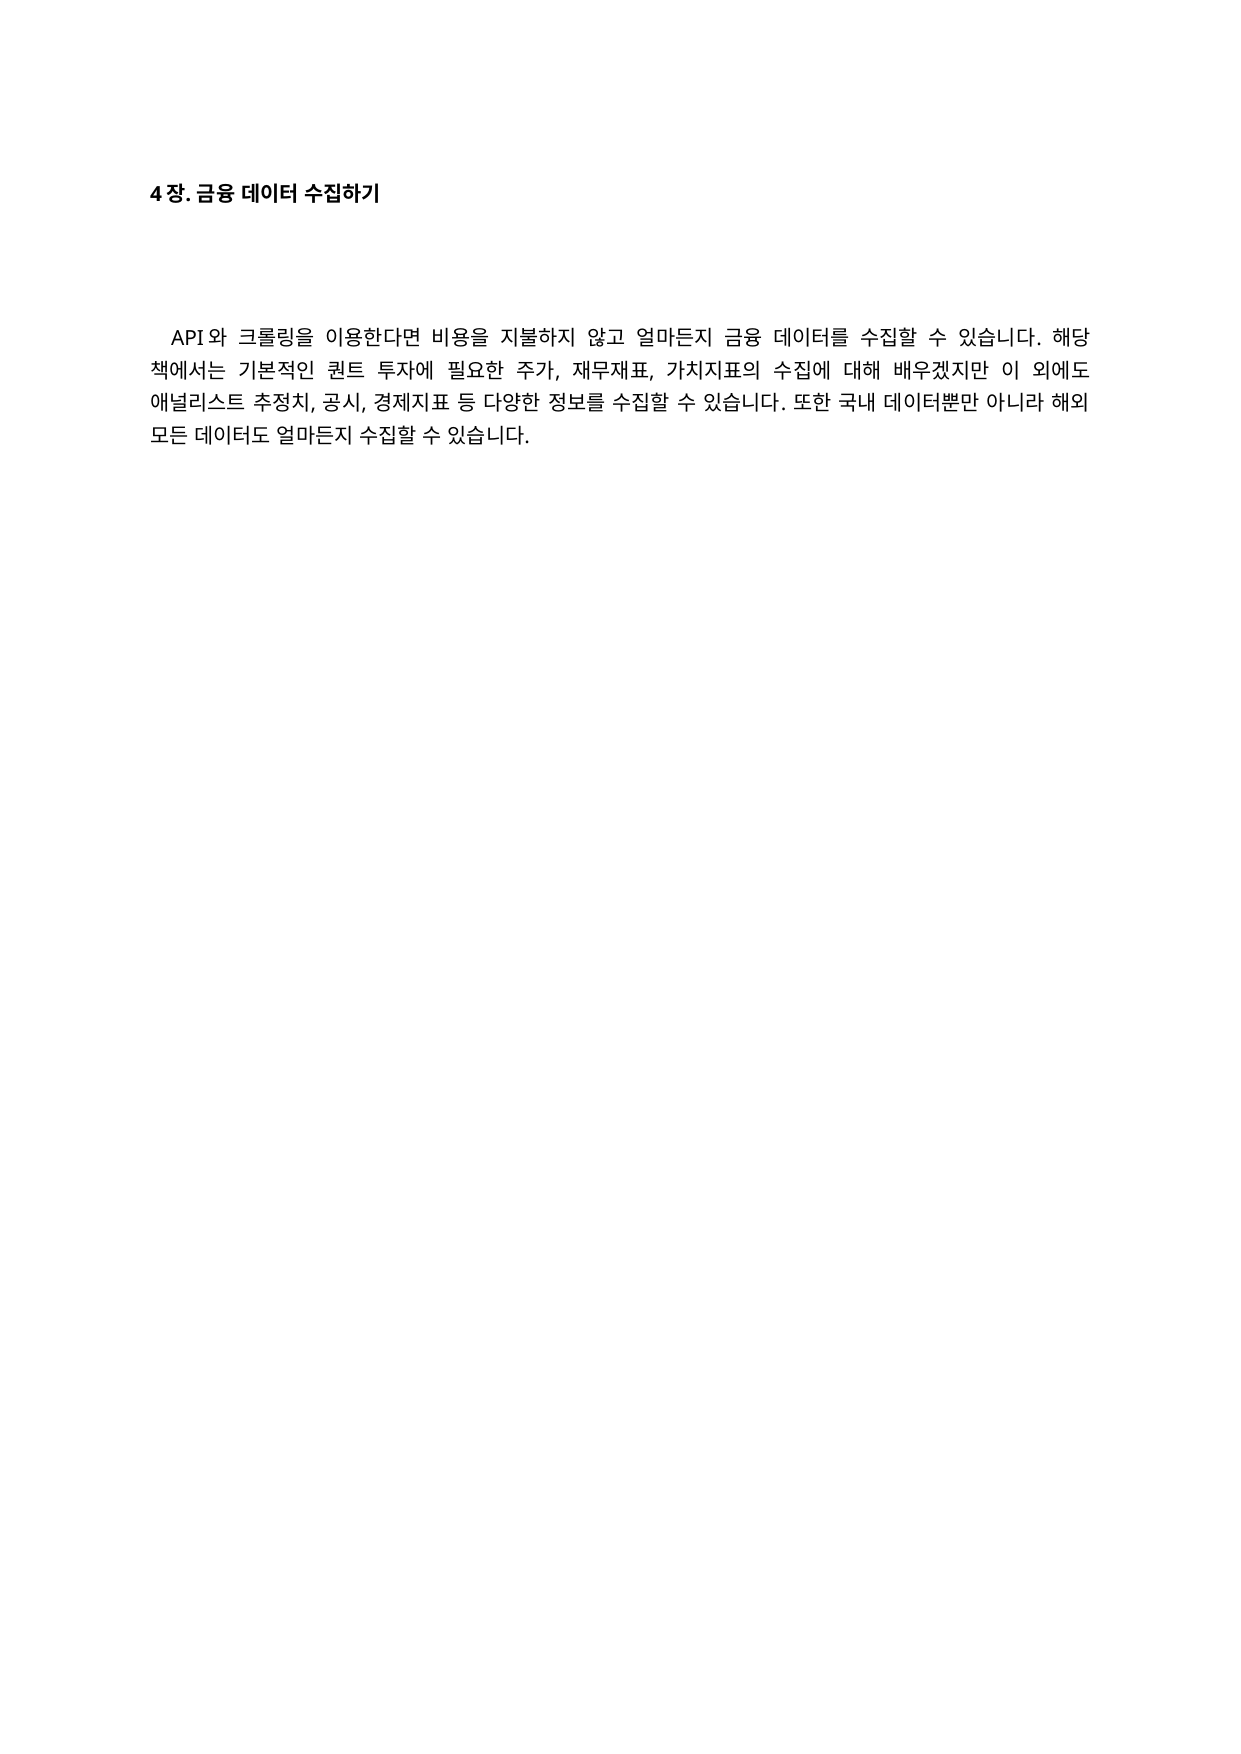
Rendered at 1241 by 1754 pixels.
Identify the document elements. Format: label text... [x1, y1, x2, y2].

text 4장. 금융 데이터 수집하기 [150, 177, 1090, 207]
text API와 크롤링을 이용한다면 비용을 지불하지 않고 얼마든지 금융 데이터를 수집할 수 있습니다. 해당 책에서는 기본적인 퀀트 투자에 필요한 주가, 재무재표, 가치지표의 수집에 대해 배우겠지만 이 외에도 애널리스트 추정치, 공시, 경제지표 등 다양한 정보를 수집할 수 있습니다. 또한 국내 데이터뿐만 아니라 해외 모든 데이터도 얼마든지 수집할 수 있습니다. [150, 321, 1090, 449]
